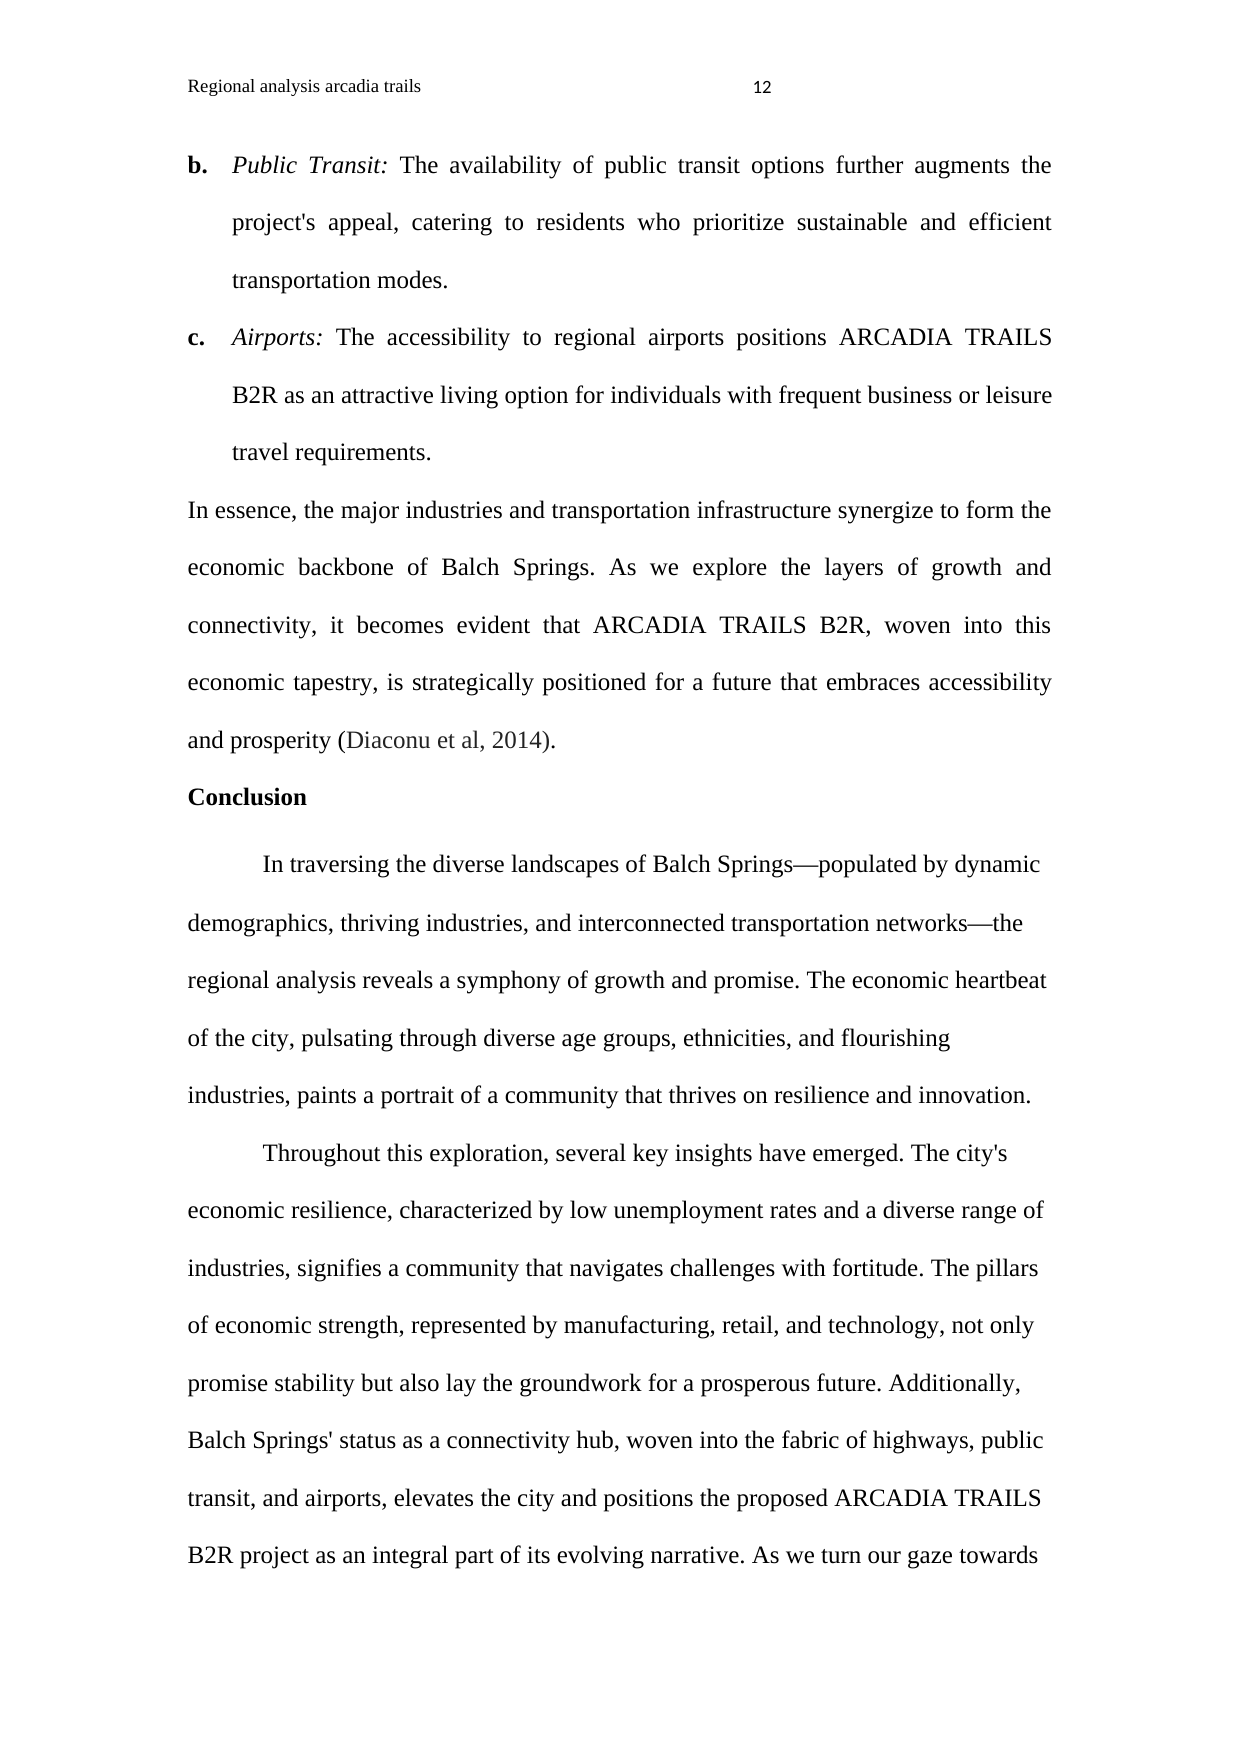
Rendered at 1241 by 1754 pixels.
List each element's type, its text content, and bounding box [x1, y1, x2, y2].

list Public Transit: The availability of public transit options further augments the project's appeal, catering to residents who prioritize sustainable and efficient transportation modes. [187, 150, 1053, 294]
list Airports: The accessibility to regional airports positions ARCADIA TRAILS B2R as an attractive living option for individuals with frequent business or leisure travel requirements. [187, 322, 1053, 466]
text In essence, the major industries and transportation infrastructure synergize to form the economic backbone of Balch Springs. As we explore the layers of growth and connectivity, it becomes evident that ARCADIA TRAILS B2R, woven into this economic tapestry, is strategically positioned for a future that embraces accessibility and prosperity (Diaconu et al, 2014). [187, 495, 1053, 754]
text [187, 782, 1053, 1569]
